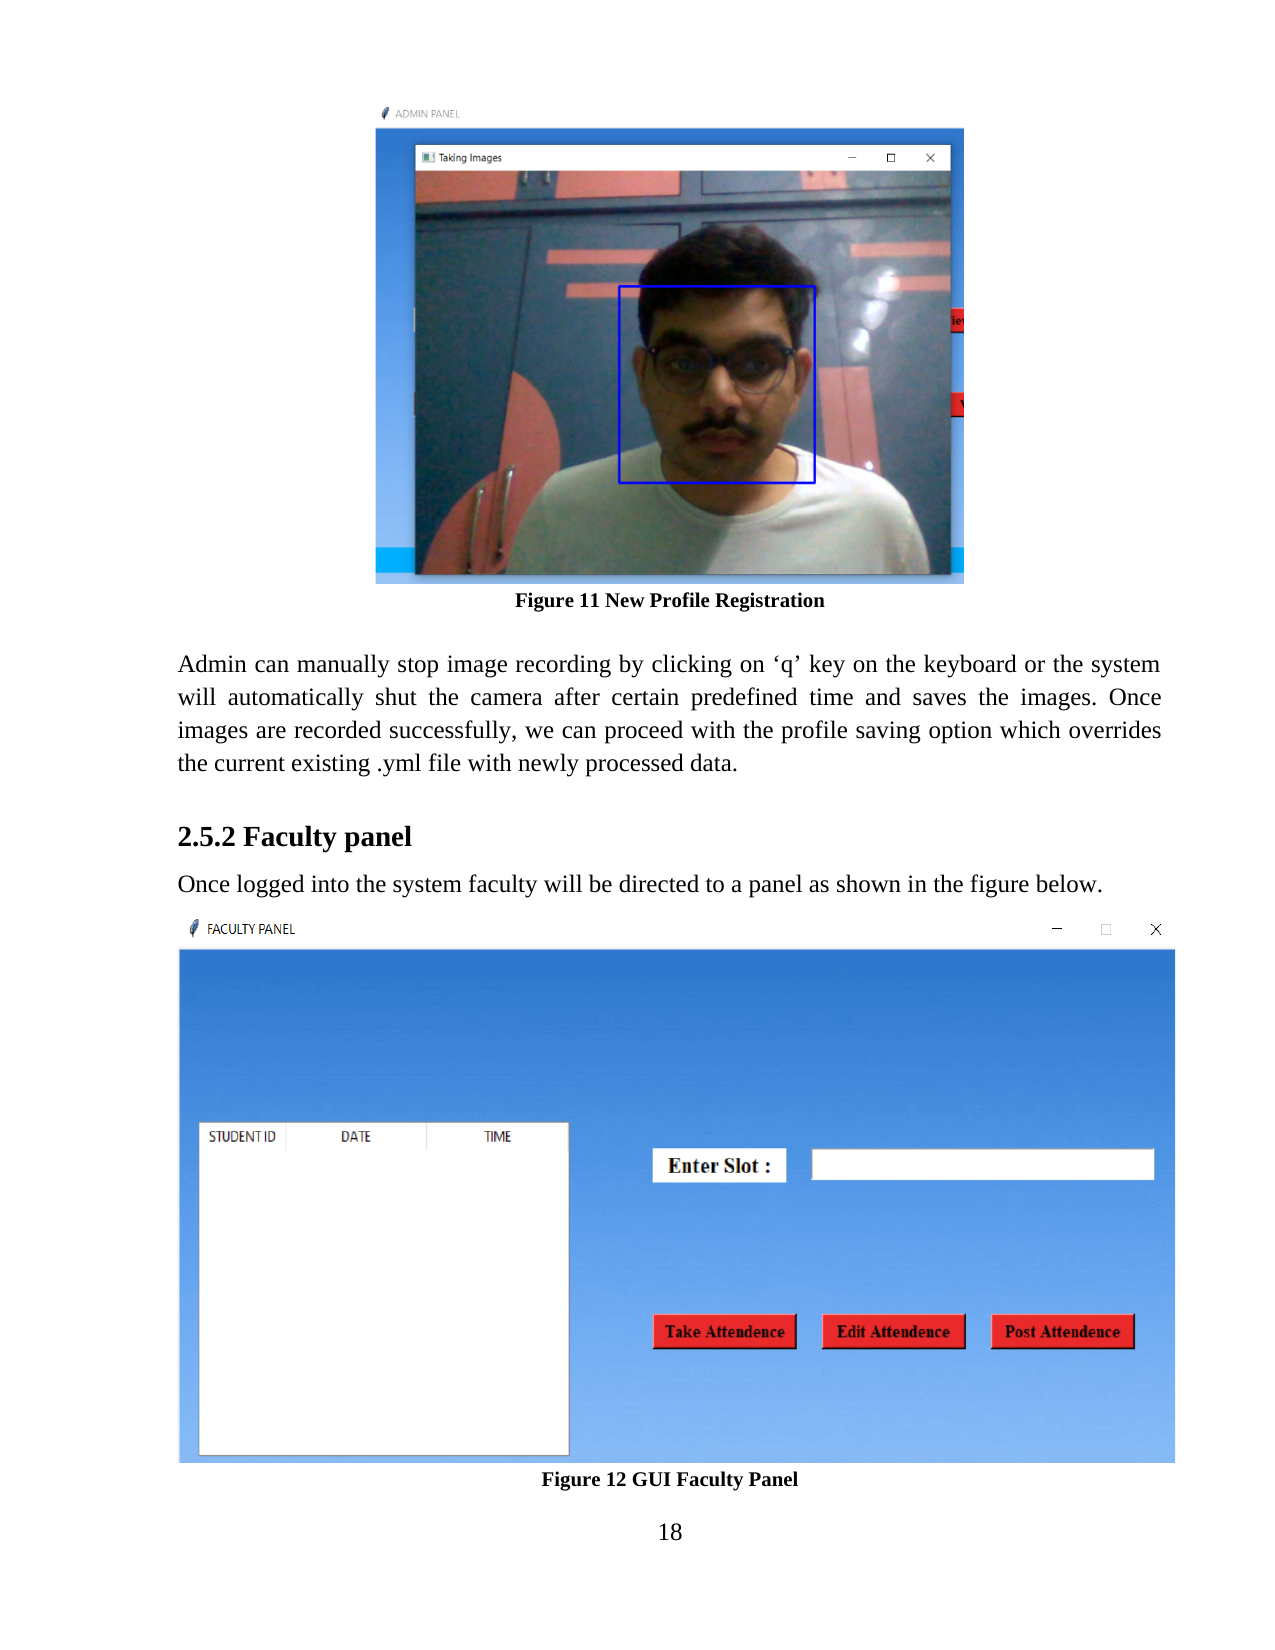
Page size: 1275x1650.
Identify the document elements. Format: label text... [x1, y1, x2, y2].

text 2.5.2 Faculty panel [177, 819, 1162, 853]
text Figure 12 GUI Faculty Panel [177, 1467, 1162, 1491]
picture [375, 103, 964, 584]
picture [177, 912, 1176, 1463]
text Admin can manually stop image recording by clicking on ‘q’ key on the keyboard or the system will automatically shut the camera after certain predefined time and saves the images. Once images are recorded successfully, we can proceed with the profile saving option which overrides the current existing .yml file with newly processed data. [177, 649, 1162, 776]
text Figure 11 New Profile Registration [177, 588, 1162, 612]
text Once logged into the system faculty will be directed to a panel as shown in the figure below. [177, 869, 1162, 898]
